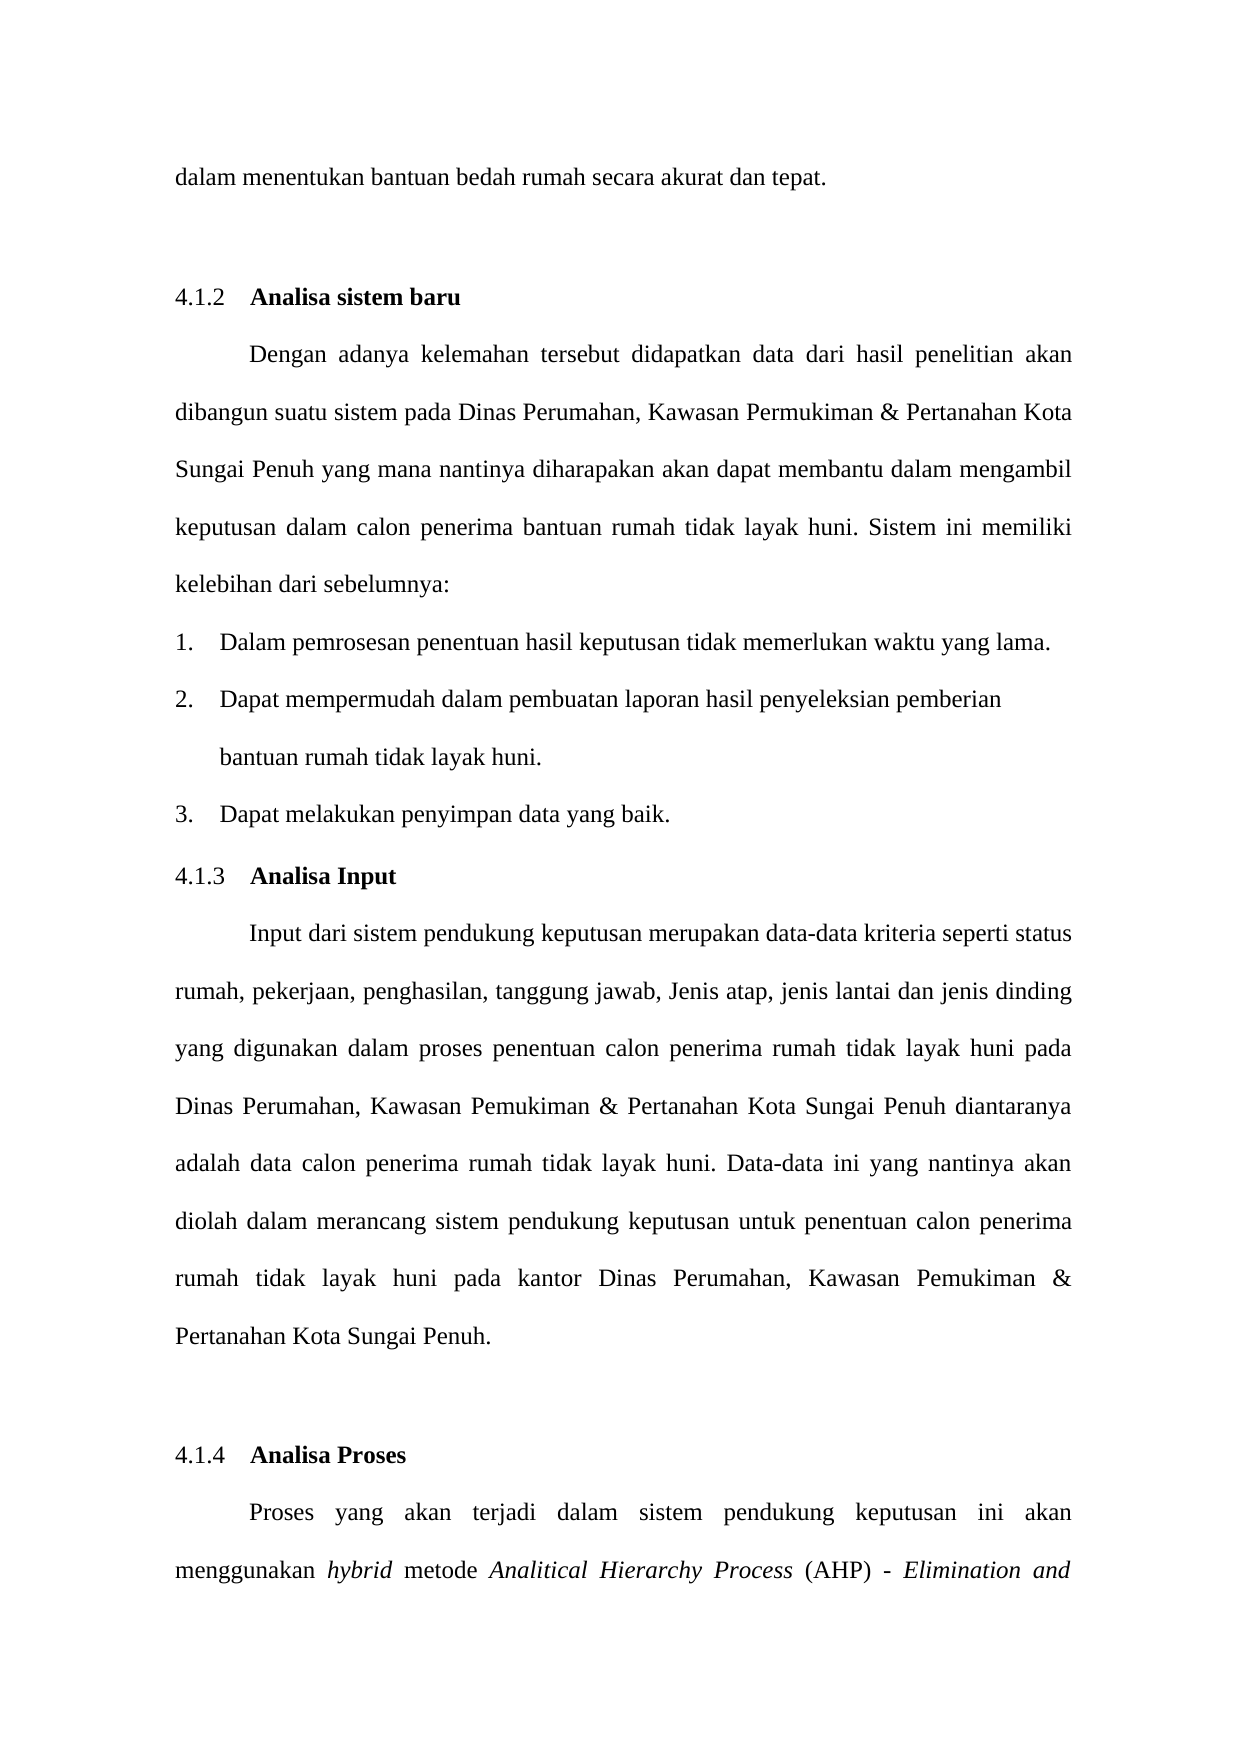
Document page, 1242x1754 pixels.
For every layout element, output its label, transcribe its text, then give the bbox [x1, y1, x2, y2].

list Dapat mempermudah dalam pembuatan laporan hasil penyeleksian pemberian bantuan rumah tidak layak huni. [175, 684, 1073, 770]
text Dengan adanya kelemahan tersebut didapatkan data dari hasil penelitian akan dibangun suatu sistem pada Dinas Perumahan, Kawasan Permukiman & Pertanahan Kota Sungai Penuh yang mana nantinya diharapakan akan dapat membantu dalam mengambil keputusan dalam calon penerima bantuan rumah tidak layak huni. Sistem ini memiliki kelebihan dari sebelumnya: [175, 339, 1073, 598]
subtitle Analisa Proses [175, 1440, 1073, 1469]
subtitle Analisa sistem baru [175, 282, 1073, 310]
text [175, 1497, 1073, 1584]
text Input dari sistem pendukung keputusan merupakan data-data kriteria seperti status rumah, pekerjaan, penghasilan, tanggung jawab, Jenis atap, jenis lantai dan jenis dinding yang digunakan dalam proses penentuan calon penerima rumah tidak layak huni pada Dinas Perumahan, Kawasan Pemukiman & Pertanahan Kota Sungai Penuh diantaranya adalah data calon penerima rumah tidak layak huni. Data-data ini yang nantinya akan diolah dalam merancang sistem pendukung keputusan untuk penentuan calon penerima rumah tidak layak huni pada kantor Dinas Perumahan, Kawasan Pemukiman & Pertanahan Kota Sungai Penuh. [175, 918, 1073, 1349]
list Dalam pemrosesan penentuan hasil keputusan tidak memerlukan waktu yang lama. [175, 627, 1073, 655]
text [175, 162, 1073, 191]
subtitle Analisa Input [175, 861, 1073, 889]
list Dapat melakukan penyimpan data yang baik. [175, 799, 1073, 828]
